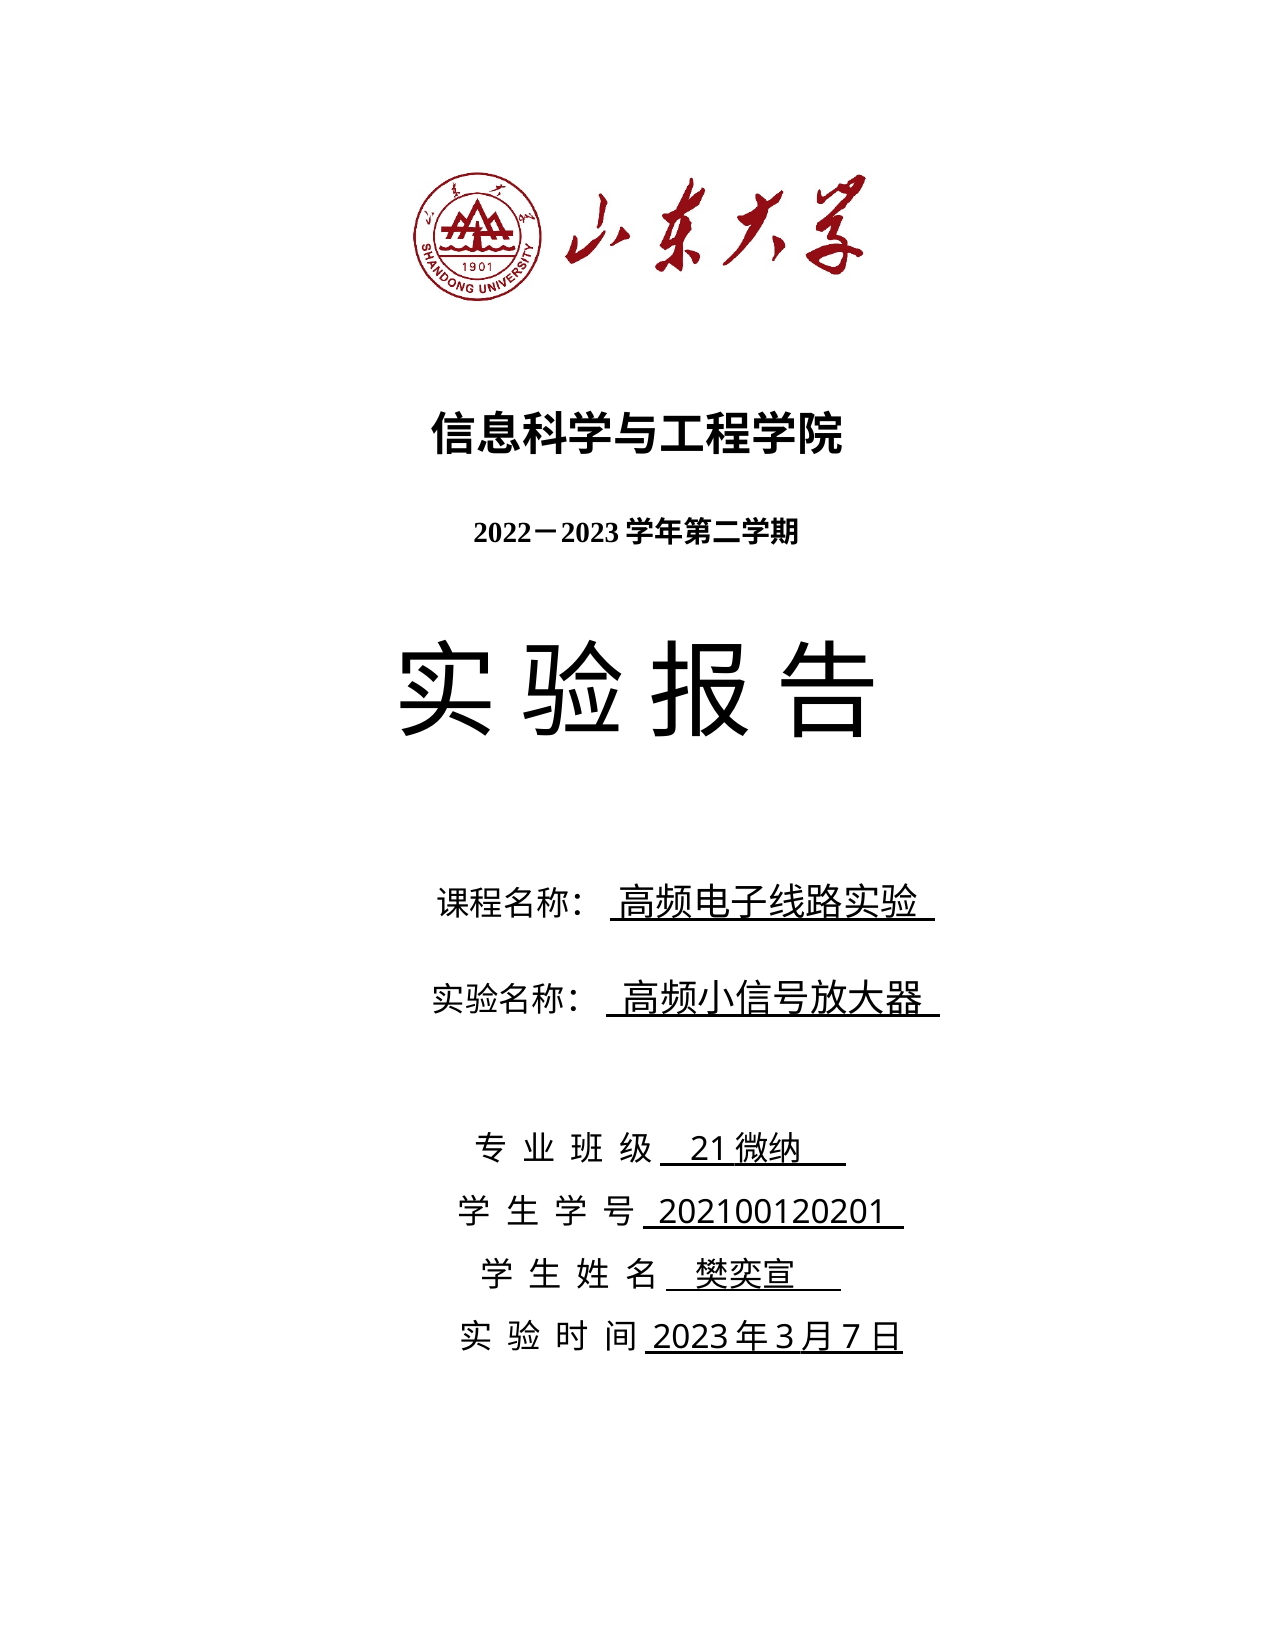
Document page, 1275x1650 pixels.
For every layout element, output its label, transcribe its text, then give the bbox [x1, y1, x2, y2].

text 信息科学与工程学院 [100, 397, 1173, 463]
text 课程名称： 高频电子线路实验 [181, 872, 1173, 926]
text 实验名称： 高频小信号放大器 [181, 967, 1173, 1022]
text 实 验 报 告 [100, 607, 1173, 758]
text 学 生 学 号 202100120201 [171, 1185, 1173, 1233]
picture [315, 103, 948, 389]
text 2022－2023学年第二学期 [100, 508, 1173, 550]
text 学 生 姓 名 樊奕宣 [103, 1248, 1173, 1296]
text 专 业 班 级 21微纳 [103, 1122, 1173, 1170]
text 实 验 时 间 2023年3月 7 日 [171, 1310, 1173, 1359]
